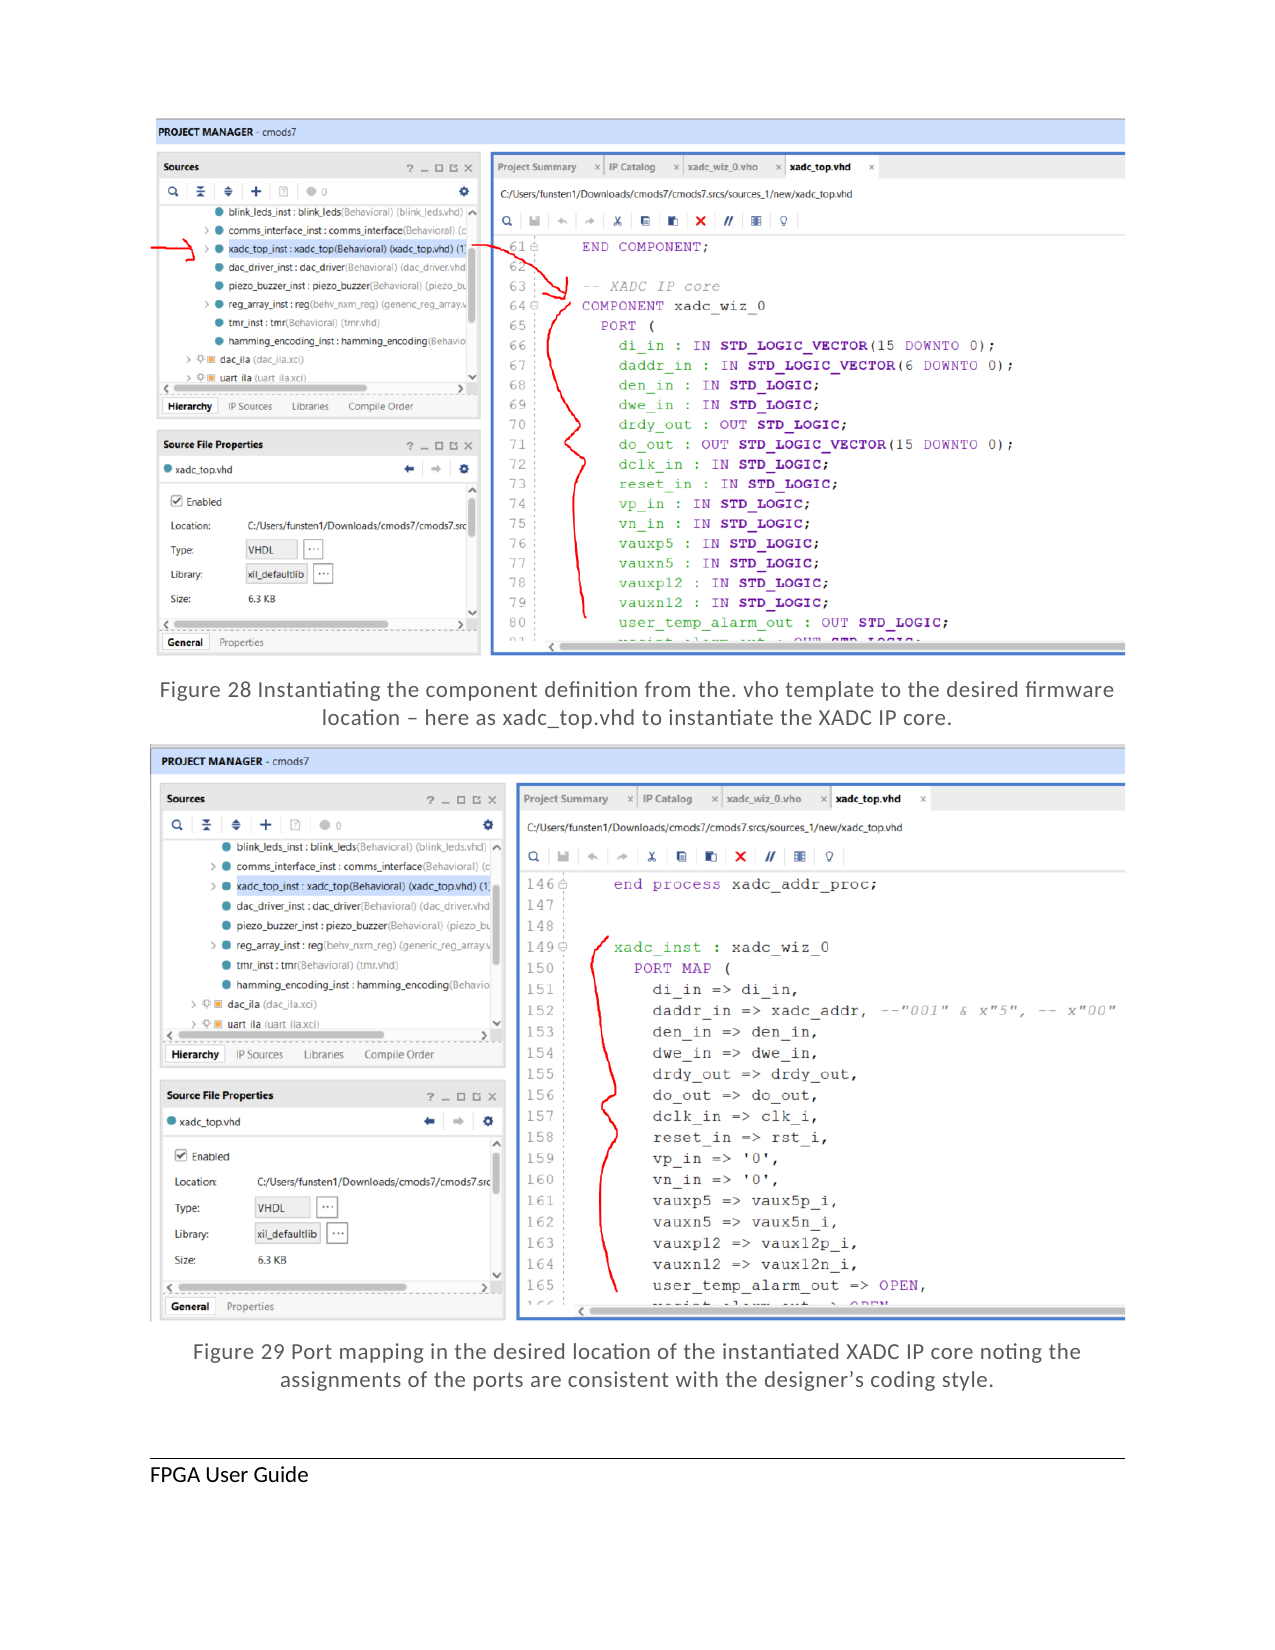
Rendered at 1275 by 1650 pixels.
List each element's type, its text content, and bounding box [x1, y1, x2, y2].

picture [150, 744, 1125, 1322]
picture [150, 118, 1125, 661]
